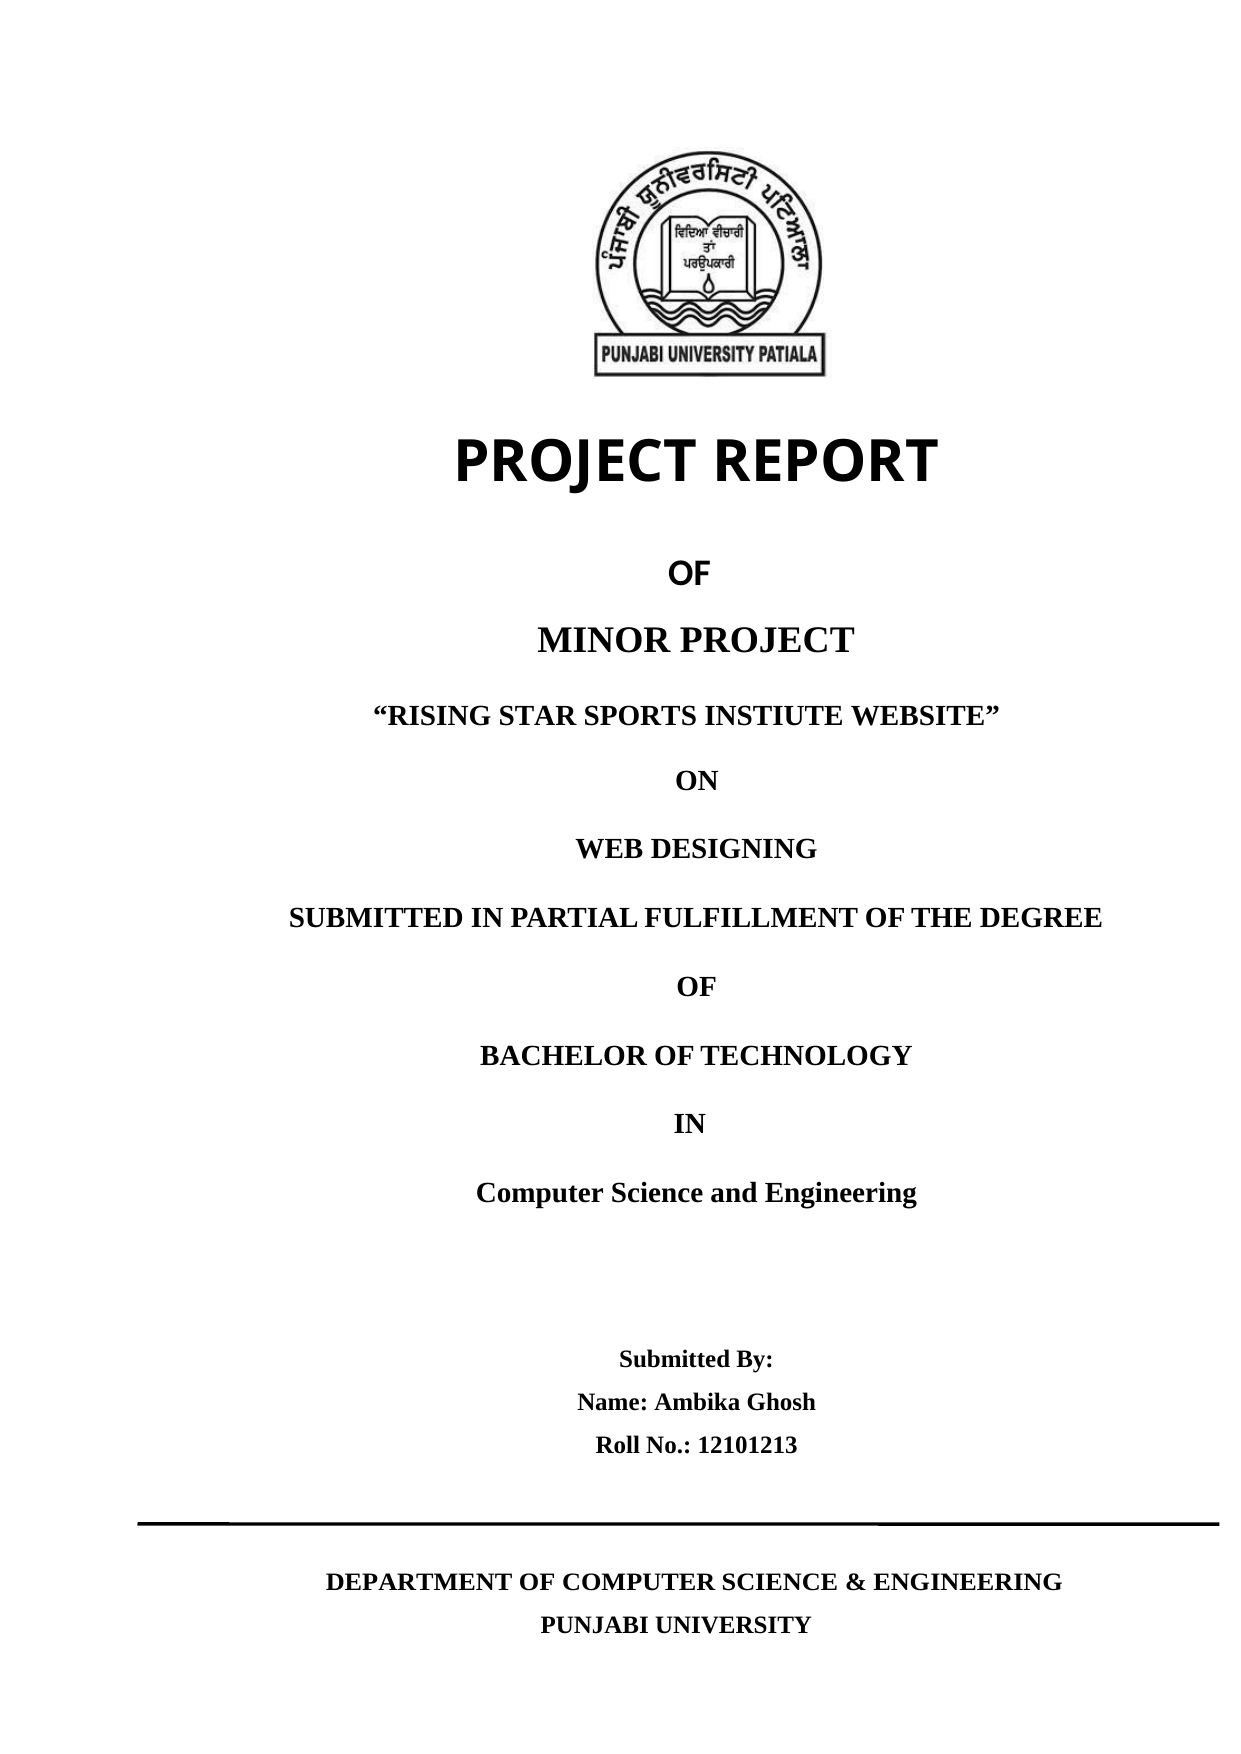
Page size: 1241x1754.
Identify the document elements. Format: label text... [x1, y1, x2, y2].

subtitle Computer Science and Engineering [258, 1175, 1134, 1209]
title PROJECT REPORT [258, 419, 1134, 498]
subtitle ON [258, 763, 1134, 796]
subtitle DEPARTMENT OF COMPUTER SCIENCE & ENGINEERING [295, 1567, 1093, 1596]
text “RISING STAR SPORTS INSTIUTE WEBSITE” [207, 698, 1166, 732]
text IN [246, 1106, 1133, 1139]
subtitle Submitted By: [258, 1344, 1134, 1373]
subtitle Roll No.: 12101213 [258, 1430, 1134, 1459]
text SUBMITTED IN PARTIAL FULFILLMENT OF THE DEGREE [258, 900, 1133, 934]
text WEB DESIGNING [258, 832, 1134, 865]
subtitle MINOR PROJECT [258, 617, 1133, 661]
text OF [258, 969, 1134, 1002]
text OF [245, 549, 1133, 595]
picture [592, 147, 833, 379]
text BACHELOR OF TECHNOLOGY [258, 1038, 1134, 1071]
subtitle PUNJABI UNIVERSITY [369, 1610, 983, 1639]
subtitle Name: Ambika Ghosh [258, 1387, 1134, 1416]
